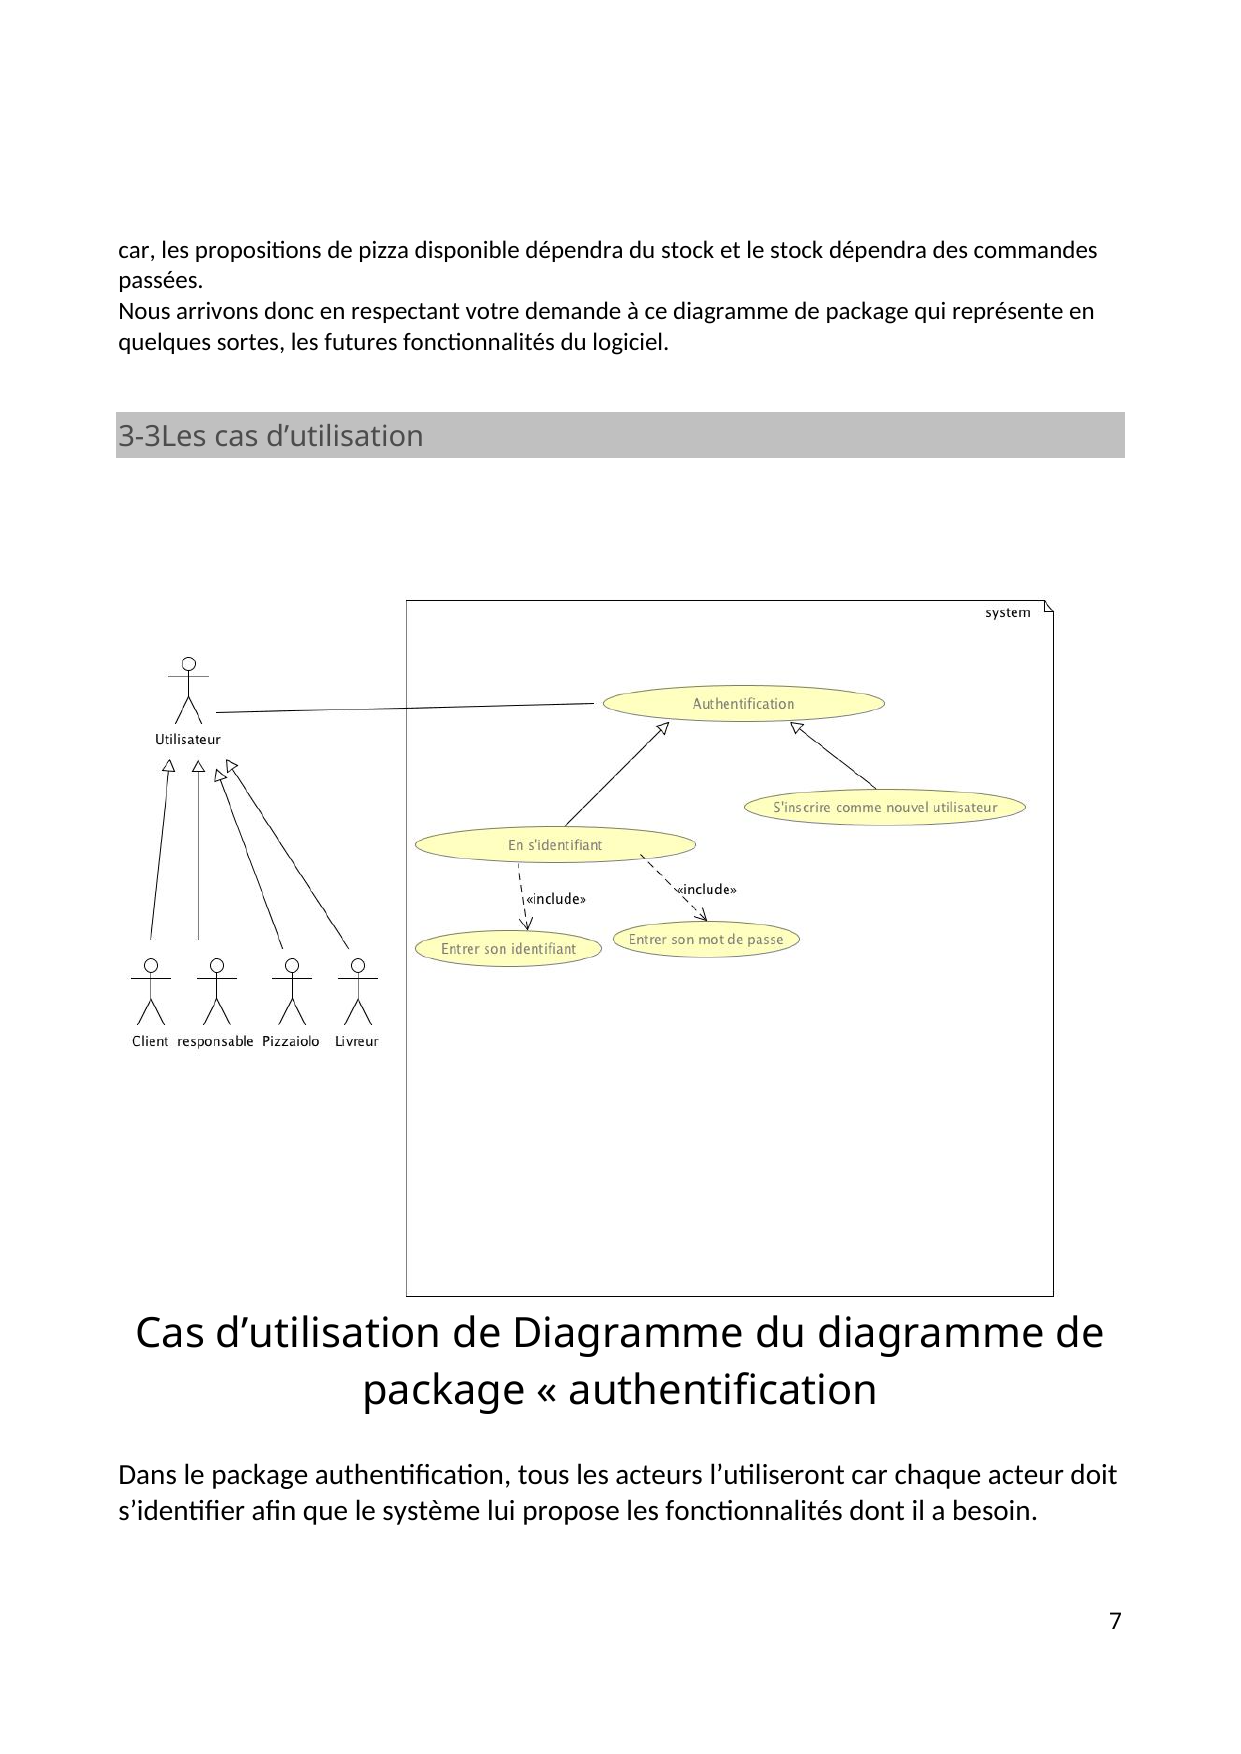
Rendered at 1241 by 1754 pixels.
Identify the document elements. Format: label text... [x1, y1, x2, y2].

picture [118, 594, 1063, 1304]
text Cas d’utilisation de Diagramme du diagramme de package « authentification [118, 1303, 1122, 1417]
text Nous arrivons donc en respectant votre demande à ce diagramme de package qui représente en quelques sortes, les futures fonctionnalités du logiciel. [118, 295, 1122, 356]
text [118, 234, 1122, 295]
subtitle 3-3Les cas d’utilisation [117, 414, 1124, 457]
text Dans le package authentification, tous les acteurs l’utiliseront car chaque acteur doit s’identifier afin que le système lui propose les fonctionnalités dont il a besoin. [118, 1456, 1122, 1528]
